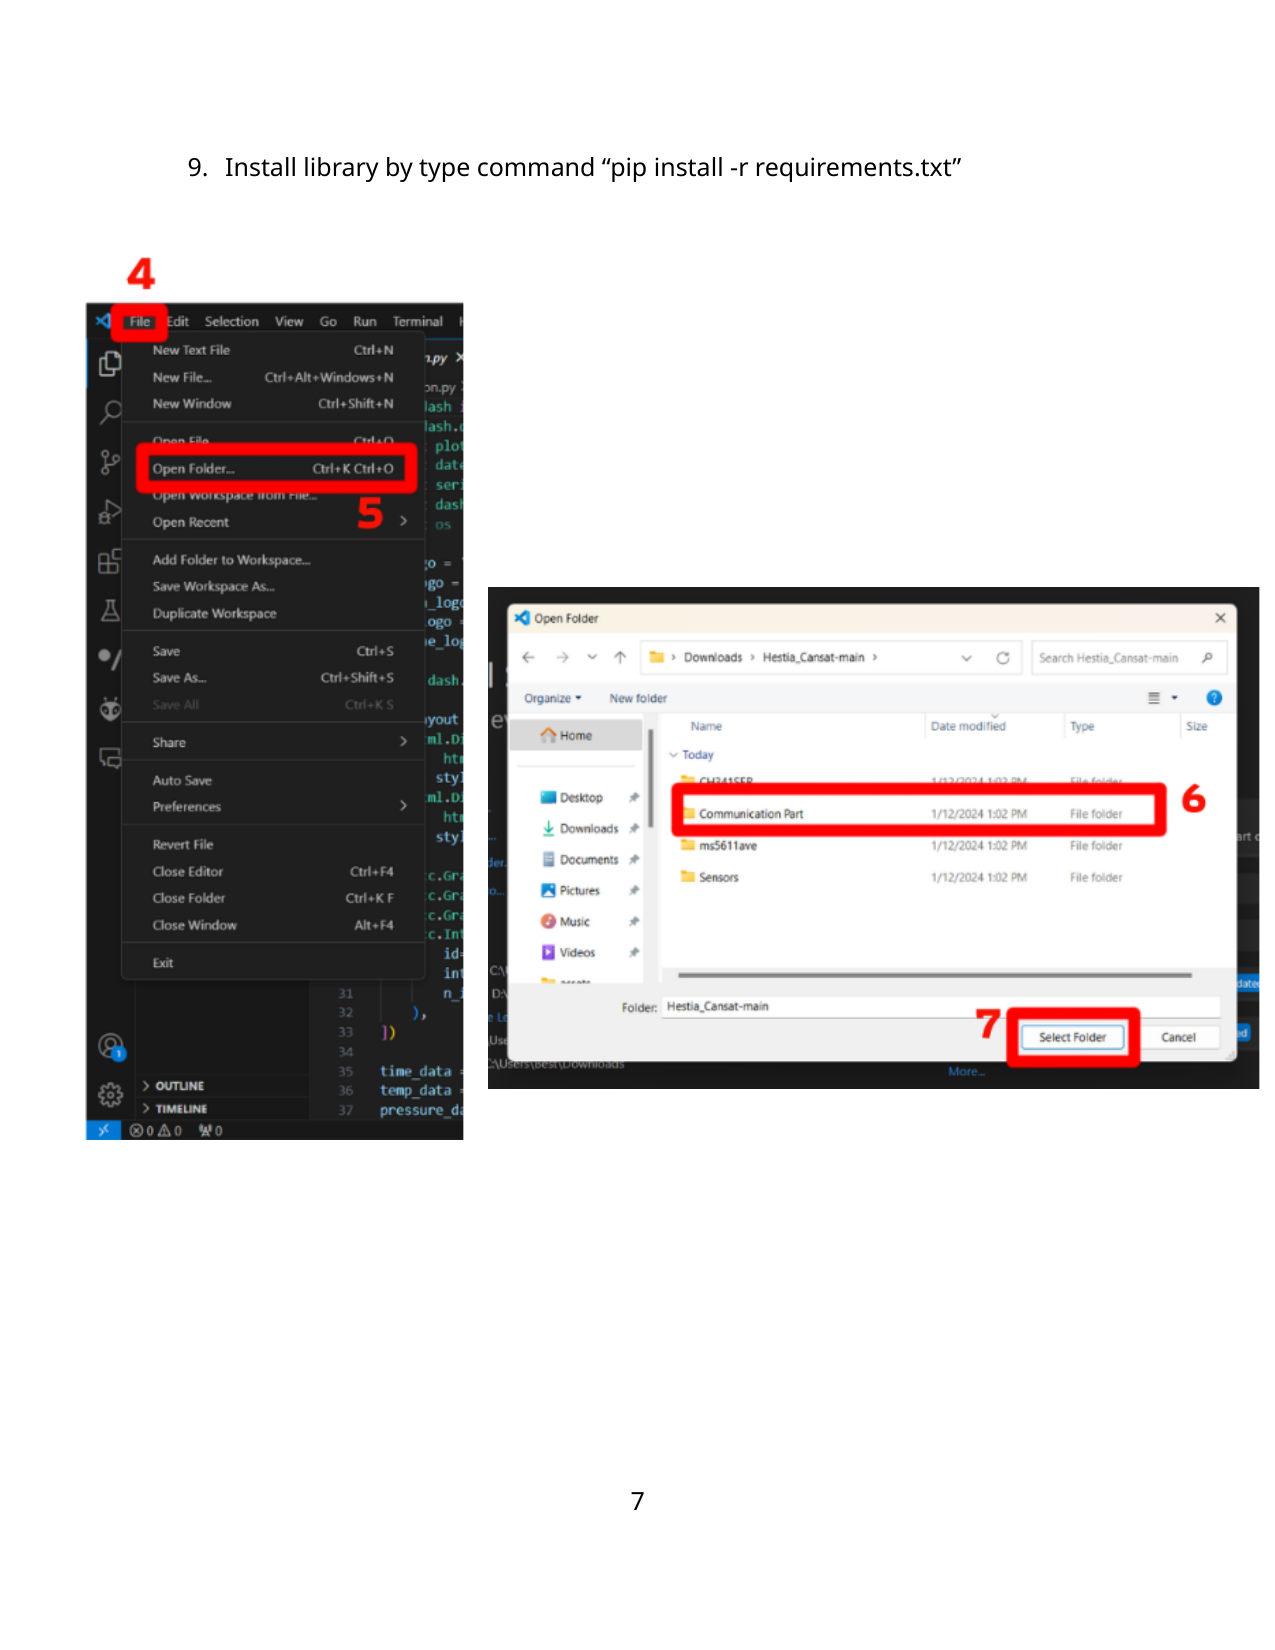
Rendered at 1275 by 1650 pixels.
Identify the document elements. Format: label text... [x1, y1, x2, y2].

picture [488, 587, 1260, 1089]
picture [85, 236, 464, 1140]
list Install library by type command “pip install -r requirements.txt” [187, 150, 1125, 184]
